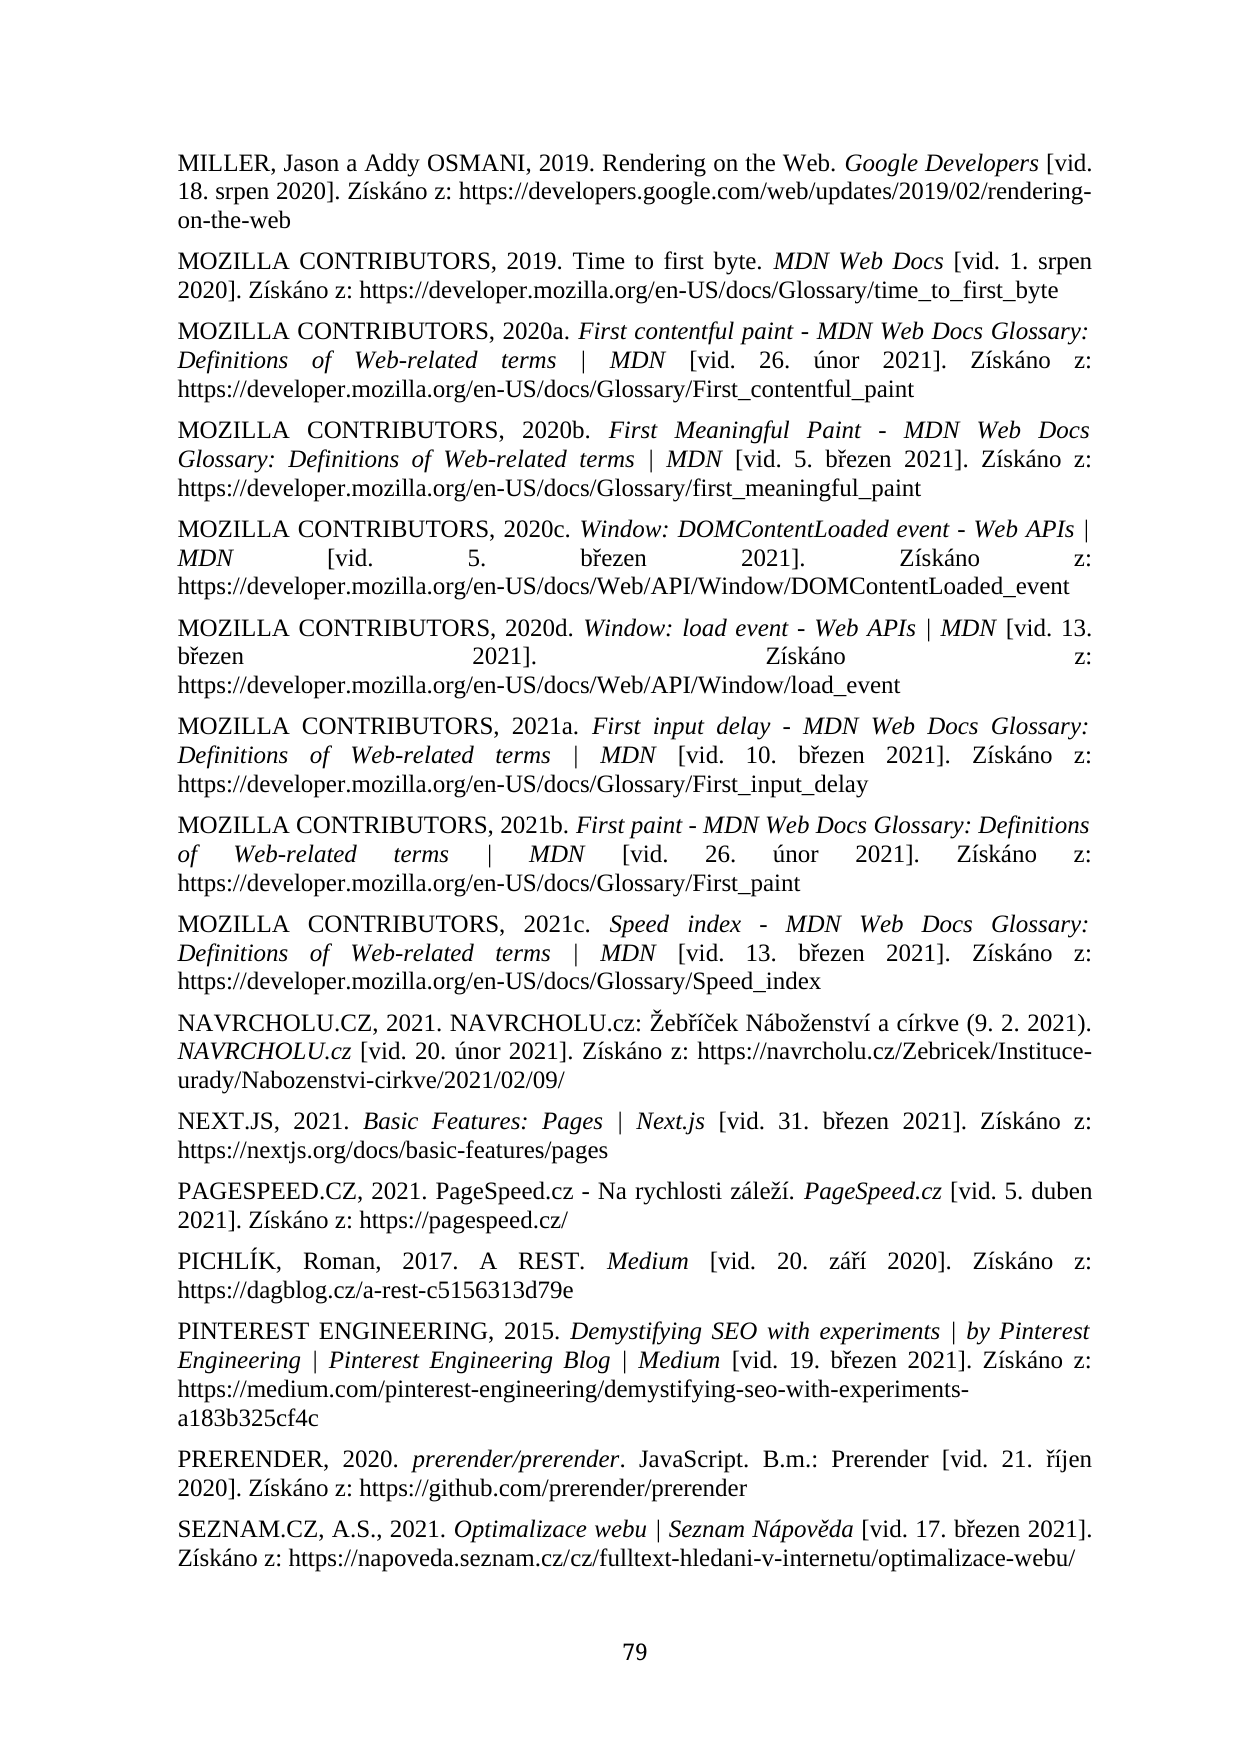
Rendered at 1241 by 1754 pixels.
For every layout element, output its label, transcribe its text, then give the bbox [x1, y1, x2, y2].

text MOZILLA CONTRIBUTORS, 2020b. First Meaningful Paint - MDN Web Docs Glossary: Definitions of Web-related terms | MDN [vid. 5. březen 2021]. Získáno z: https://developer.mozilla.org/en-US/docs/Glossary/first_meaningful_paint [177, 415, 1092, 501]
text PINTEREST ENGINEERING, 2015. Demystifying SEO with experiments | by Pinterest Engineering | Pinterest Engineering Blog | Medium [vid. 19. březen 2021]. Získáno z: https://medium.com/pinterest-engineering/demystifying-seo-with-experiments-a183b325cf4c [177, 1316, 1092, 1431]
text PRERENDER, 2020. prerender/prerender. JavaScript. B.m.: Prerender [vid. 21. říjen 2020]. Získáno z: https://github.com/prerender/prerender [177, 1444, 1092, 1501]
text MOZILLA CONTRIBUTORS, 2020d. Window: load event - Web APIs | MDN [vid. 13. březen 2021]. Získáno z: https://developer.mozilla.org/en-US/docs/Web/API/Window/load_event [177, 613, 1092, 699]
text MOZILLA CONTRIBUTORS, 2021b. First paint - MDN Web Docs Glossary: Definitions of Web-related terms | MDN [vid. 26. únor 2021]. Získáno z: https://developer.mozilla.org/en-US/docs/Glossary/First_paint [177, 810, 1092, 896]
text MOZILLA CONTRIBUTORS, 2019. Time to first byte. MDN Web Docs [vid. 1. srpen 2020]. Získáno z: https://developer.mozilla.org/en-US/docs/Glossary/time_to_first_byte [177, 246, 1092, 304]
text MILLER, Jason a Addy OSMANI, 2019. Rendering on the Web. Google Developers [vid. 18. srpen 2020]. Získáno z: https://developers.google.com/web/updates/2019/02/rendering-on-the-web [177, 148, 1092, 234]
text NAVRCHOLU.CZ, 2021. NAVRCHOLU.cz: Žebříček Náboženství a církve (9. 2. 2021). NAVRCHOLU.cz [vid. 20. únor 2021]. Získáno z: https://navrcholu.cz/Zebricek/Instituce-urady/Nabozenstvi-cirkve/2021/02/09/ [177, 1008, 1092, 1094]
text PAGESPEED.CZ, 2021. PageSpeed.cz - Na rychlosti záleží. PageSpeed.cz [vid. 5. duben 2021]. Získáno z: https://pagespeed.cz/ [177, 1176, 1092, 1234]
text MOZILLA CONTRIBUTORS, 2021c. Speed index - MDN Web Docs Glossary: Definitions of Web-related terms | MDN [vid. 13. březen 2021]. Získáno z: https://developer.mozilla.org/en-US/docs/Glossary/Speed_index [177, 909, 1092, 995]
text NEXT.JS, 2021. Basic Features: Pages | Next.js [vid. 31. březen 2021]. Získáno z: https://nextjs.org/docs/basic-features/pages [177, 1106, 1092, 1164]
text PICHLÍK, Roman, 2017. A REST. Medium [vid. 20. září 2020]. Získáno z: https://dagblog.cz/a-rest-c5156313d79e [177, 1246, 1092, 1304]
text MOZILLA CONTRIBUTORS, 2020a. First contentful paint - MDN Web Docs Glossary: Definitions of Web-related terms | MDN [vid. 26. únor 2021]. Získáno z: https://developer.mozilla.org/en-US/docs/Glossary/First_contentful_paint [177, 316, 1092, 403]
text MOZILLA CONTRIBUTORS, 2020c. Window: DOMContentLoaded event - Web APIs | MDN [vid. 5. březen 2021]. Získáno z: https://developer.mozilla.org/en-US/docs/Web/API/Window/DOMContentLoaded_event [177, 514, 1092, 600]
text SEZNAM.CZ, A.S., 2021. Optimalizace webu | Seznam Nápověda [vid. 17. březen 2021]. Získáno z: https://napoveda.seznam.cz/cz/fulltext-hledani-v-internetu/optimalizace-webu/ [177, 1514, 1092, 1571]
text MOZILLA CONTRIBUTORS, 2021a. First input delay - MDN Web Docs Glossary: Definitions of Web-related terms | MDN [vid. 10. březen 2021]. Získáno z: https://developer.mozilla.org/en-US/docs/Glossary/First_input_delay [177, 711, 1092, 798]
